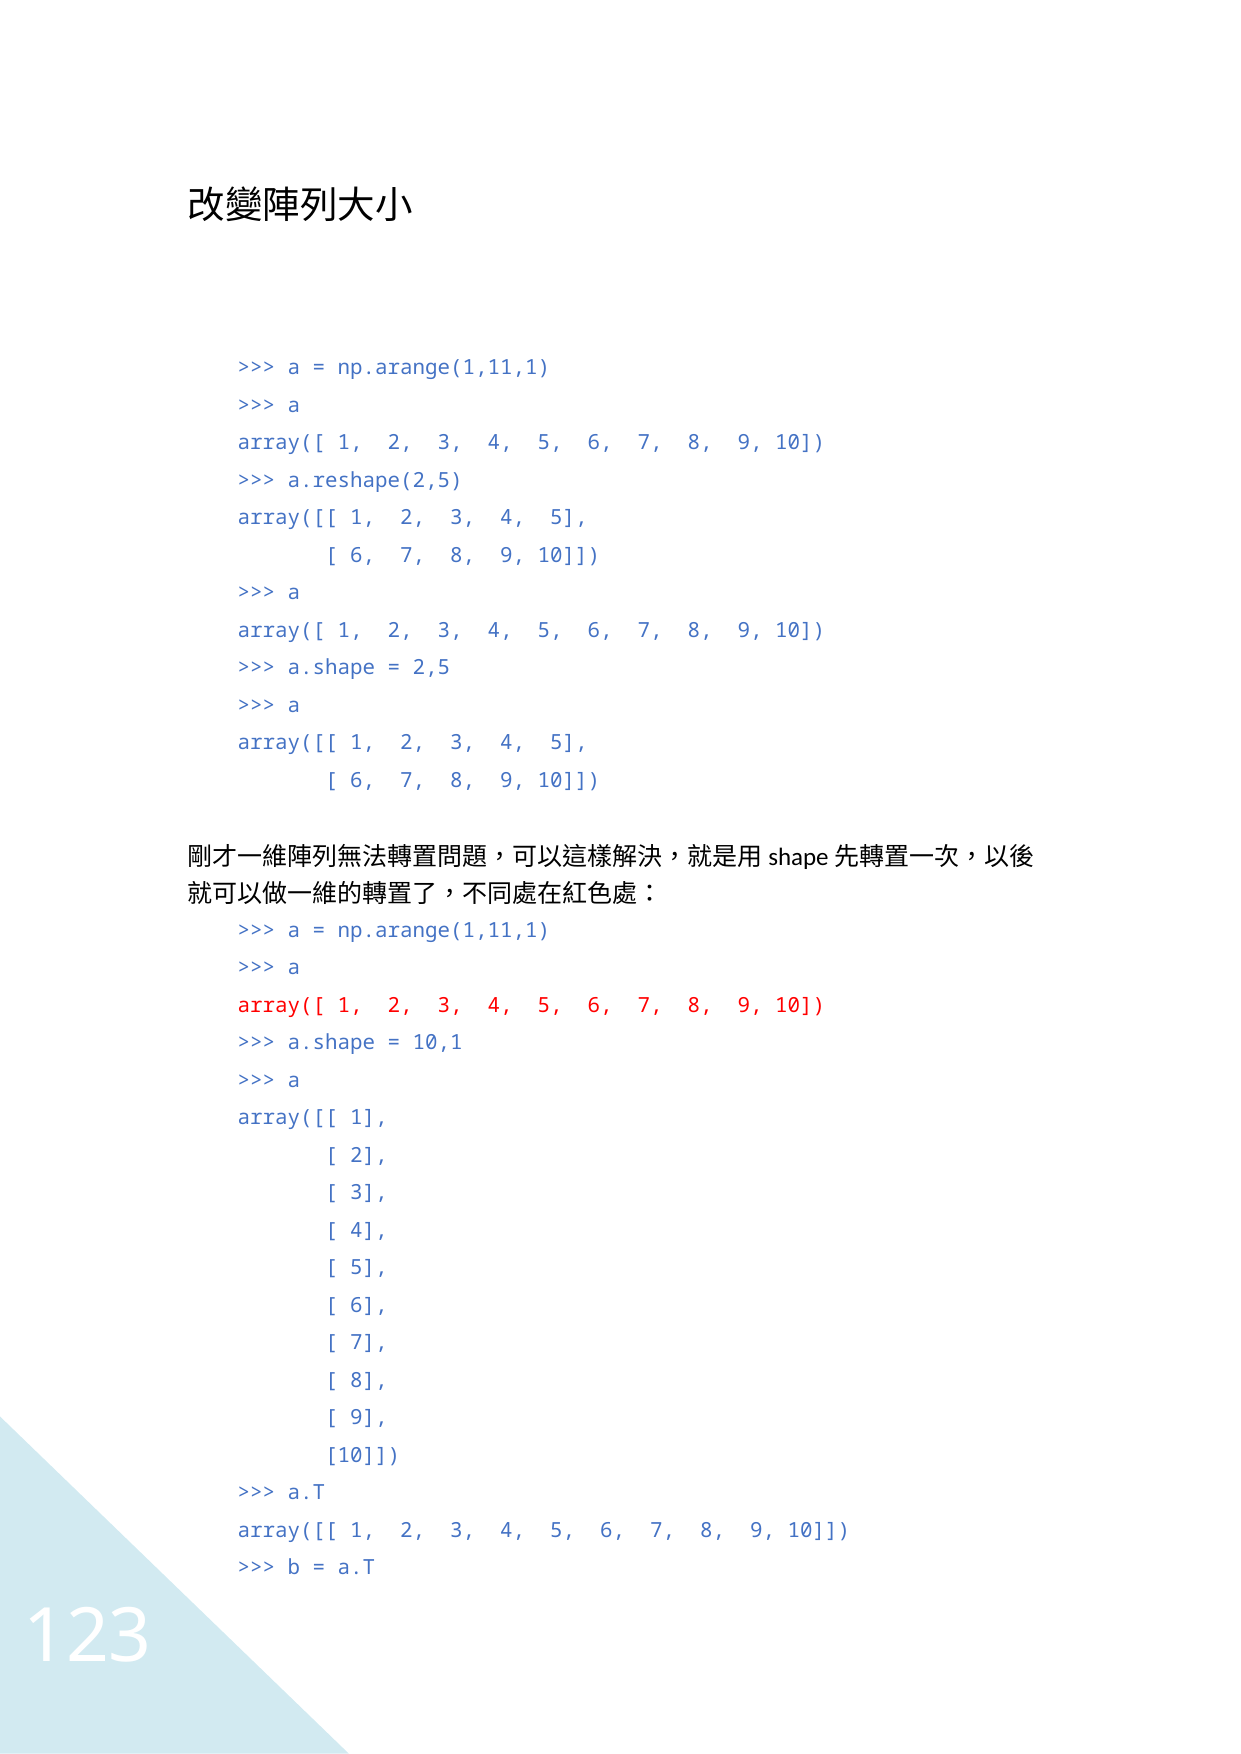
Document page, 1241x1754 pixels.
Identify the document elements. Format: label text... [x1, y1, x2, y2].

list array([[ 1, 2, 3, 4, 5], [237, 723, 1053, 761]
list [ 2], [237, 1136, 1053, 1173]
list >>> a = np.arange(1,11,1) [237, 911, 1053, 948]
list [ 8], [237, 1361, 1053, 1398]
list [ 6, 7, 8, 9, 10]]) [237, 536, 1053, 573]
list >>> a.reshape(2,5) [237, 461, 1053, 498]
list >>> a = np.arange(1,11,1) [237, 348, 1053, 386]
list [ 6], [237, 1286, 1053, 1323]
subtitle 改變陣列大小 [187, 164, 1053, 239]
list >>> a.shape = 10,1 [237, 1023, 1053, 1061]
list >>> a.shape = 2,5 [237, 648, 1053, 686]
list [ 9], [237, 1398, 1053, 1436]
list >>> b = a.T [237, 1548, 1053, 1586]
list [237, 1511, 1053, 1548]
list >>> a.T [237, 1473, 1053, 1511]
text 剛才一維陣列無法轉置問題，可以這樣解決，就是用 shape 先轉置一次，以後就可以做一維的轉置了，不同處在紅色處： [187, 836, 1053, 911]
list >>> a [237, 686, 1053, 723]
list >>> a [237, 1061, 1053, 1098]
list [ 4], [237, 1211, 1053, 1248]
list array([[ 1], [237, 1098, 1053, 1136]
list [10]]) [237, 1436, 1053, 1473]
list array([ 1, 2, 3, 4, 5, 6, 7, 8, 9, 10]) [237, 423, 1053, 461]
list array([ 1, 2, 3, 4, 5, 6, 7, 8, 9, 10]) [237, 611, 1053, 648]
list [ 7], [237, 1323, 1053, 1361]
list >>> a [237, 386, 1053, 423]
list [ 3], [237, 1173, 1053, 1211]
list array([[ 1, 2, 3, 4, 5], [237, 498, 1053, 536]
list array([ 1, 2, 3, 4, 5, 6, 7, 8, 9, 10]) [237, 986, 1053, 1023]
list >>> a [237, 573, 1053, 611]
list >>> a [237, 948, 1053, 986]
list [ 5], [237, 1248, 1053, 1286]
list [ 6, 7, 8, 9, 10]]) [237, 761, 1053, 798]
